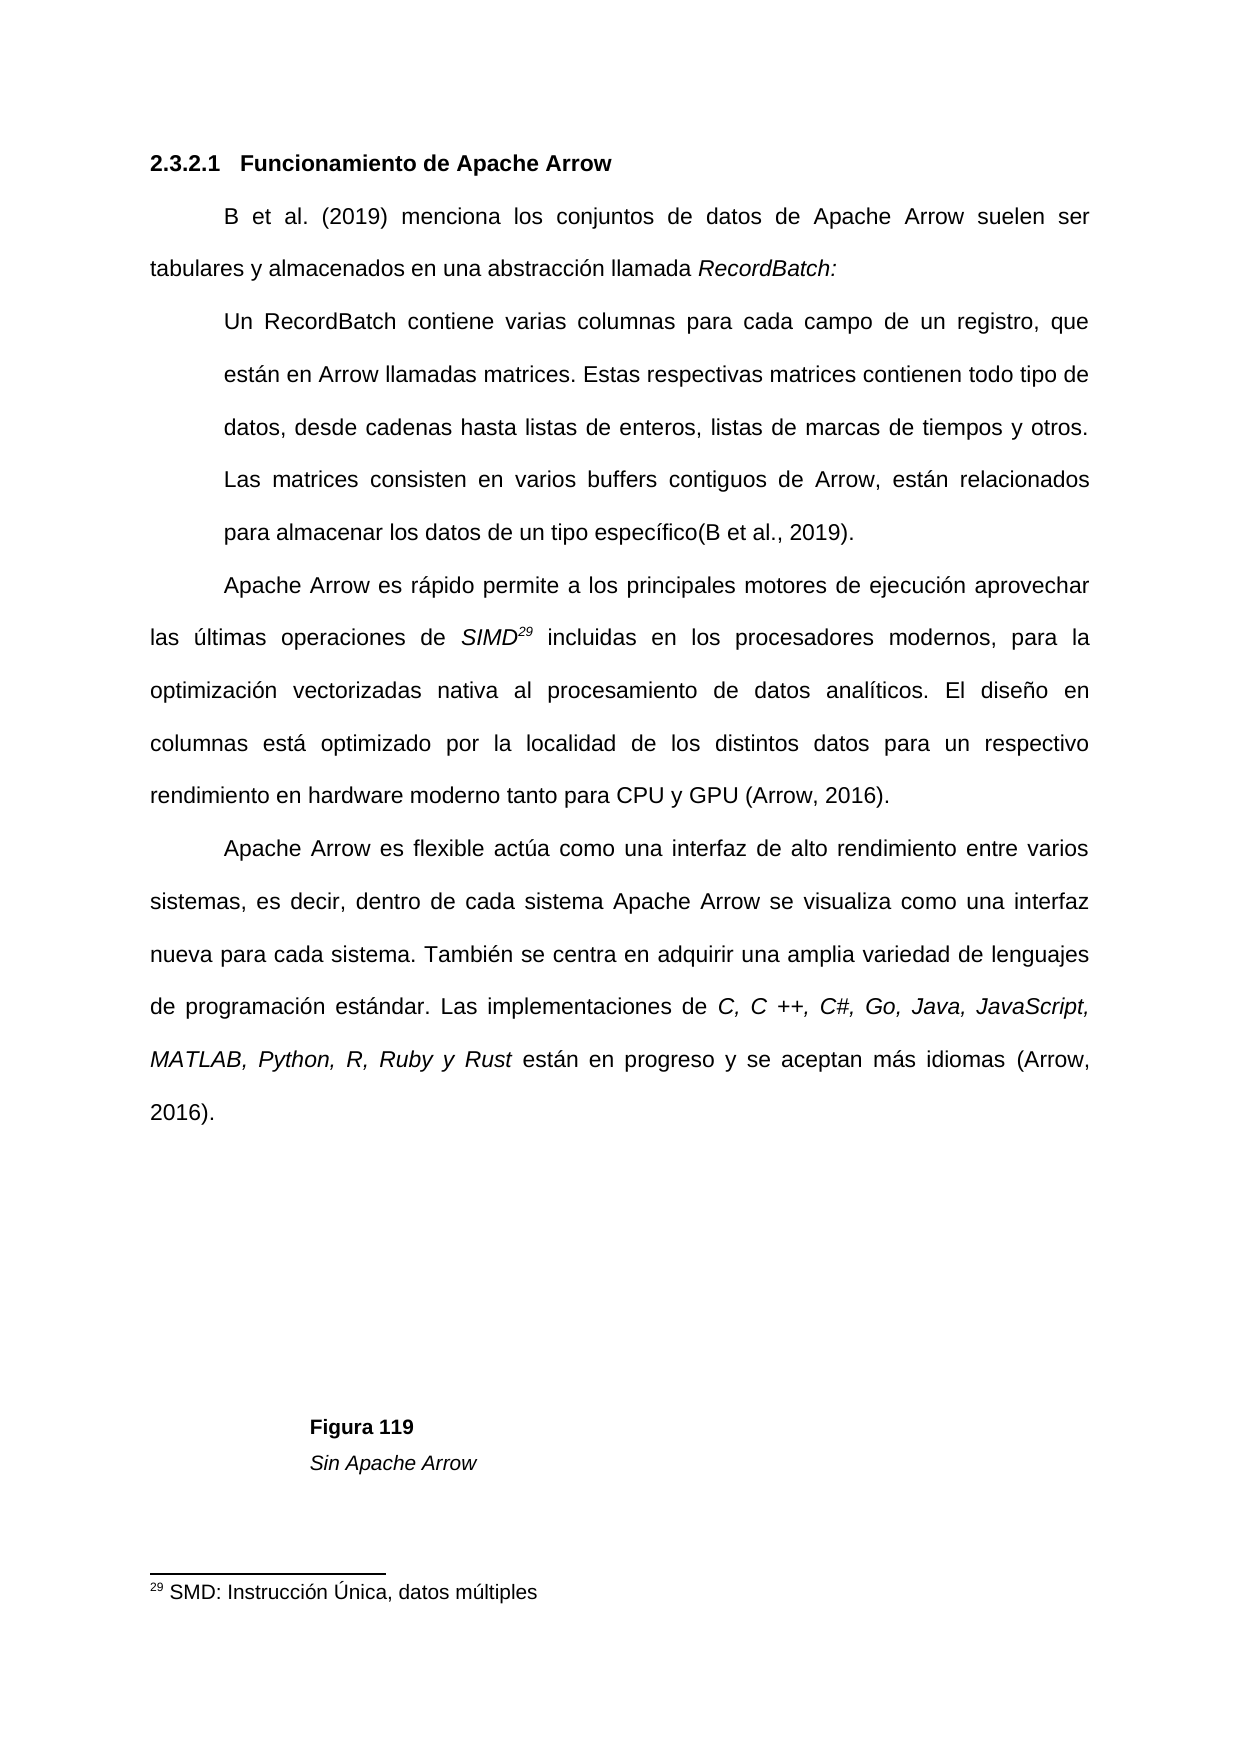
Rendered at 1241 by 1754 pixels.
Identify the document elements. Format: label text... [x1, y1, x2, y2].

text Apache Arrow es rápido permite a los principales motores de ejecución aprovechar las últimas operaciones de SIMD incluidas en los procesadores modernos, para la optimización vectorizadas nativa al procesamiento de datos analíticos. El diseño en columnas está optimizado por la localidad de los distintos datos para un respectivo rendimiento en hardware moderno tanto para CPU y GPU (Arrow, 2016). [150, 572, 1090, 809]
text Sin Apache Arrow [309, 1451, 1090, 1475]
text B et al. (2019) menciona los conjuntos de datos de Apache Arrow suelen ser tabulares y almacenados en una abstracción llamada RecordBatch: [150, 203, 1090, 282]
subtitle Funcionamiento de Apache Arrow [150, 150, 1090, 176]
text Apache Arrow es flexible actúa como una interfaz de alto rendimiento entre varios sistemas, es decir, dentro de cada sistema Apache Arrow se visualiza como una interfaz nueva para cada sistema. También se centra en adquirir una amplia variedad de lenguajes de programación estándar. Las implementaciones de C, C ++, C#, Go, Java, JavaScript, MATLAB, Python, R, Ruby y Rust están en progreso y se aceptan más idiomas (Arrow, 2016). [150, 835, 1090, 1125]
text Un RecordBatch contiene varias columnas para cada campo de un registro, que están en Arrow llamadas matrices. Estas respectivas matrices contienen todo tipo de datos, desde cadenas hasta listas de enteros, listas de marcas de tiempos y otros. Las matrices consisten en varios buffers contiguos de Arrow, están relacionados para almacenar los datos de un tipo específico(B et al., 2019). [224, 308, 1090, 545]
